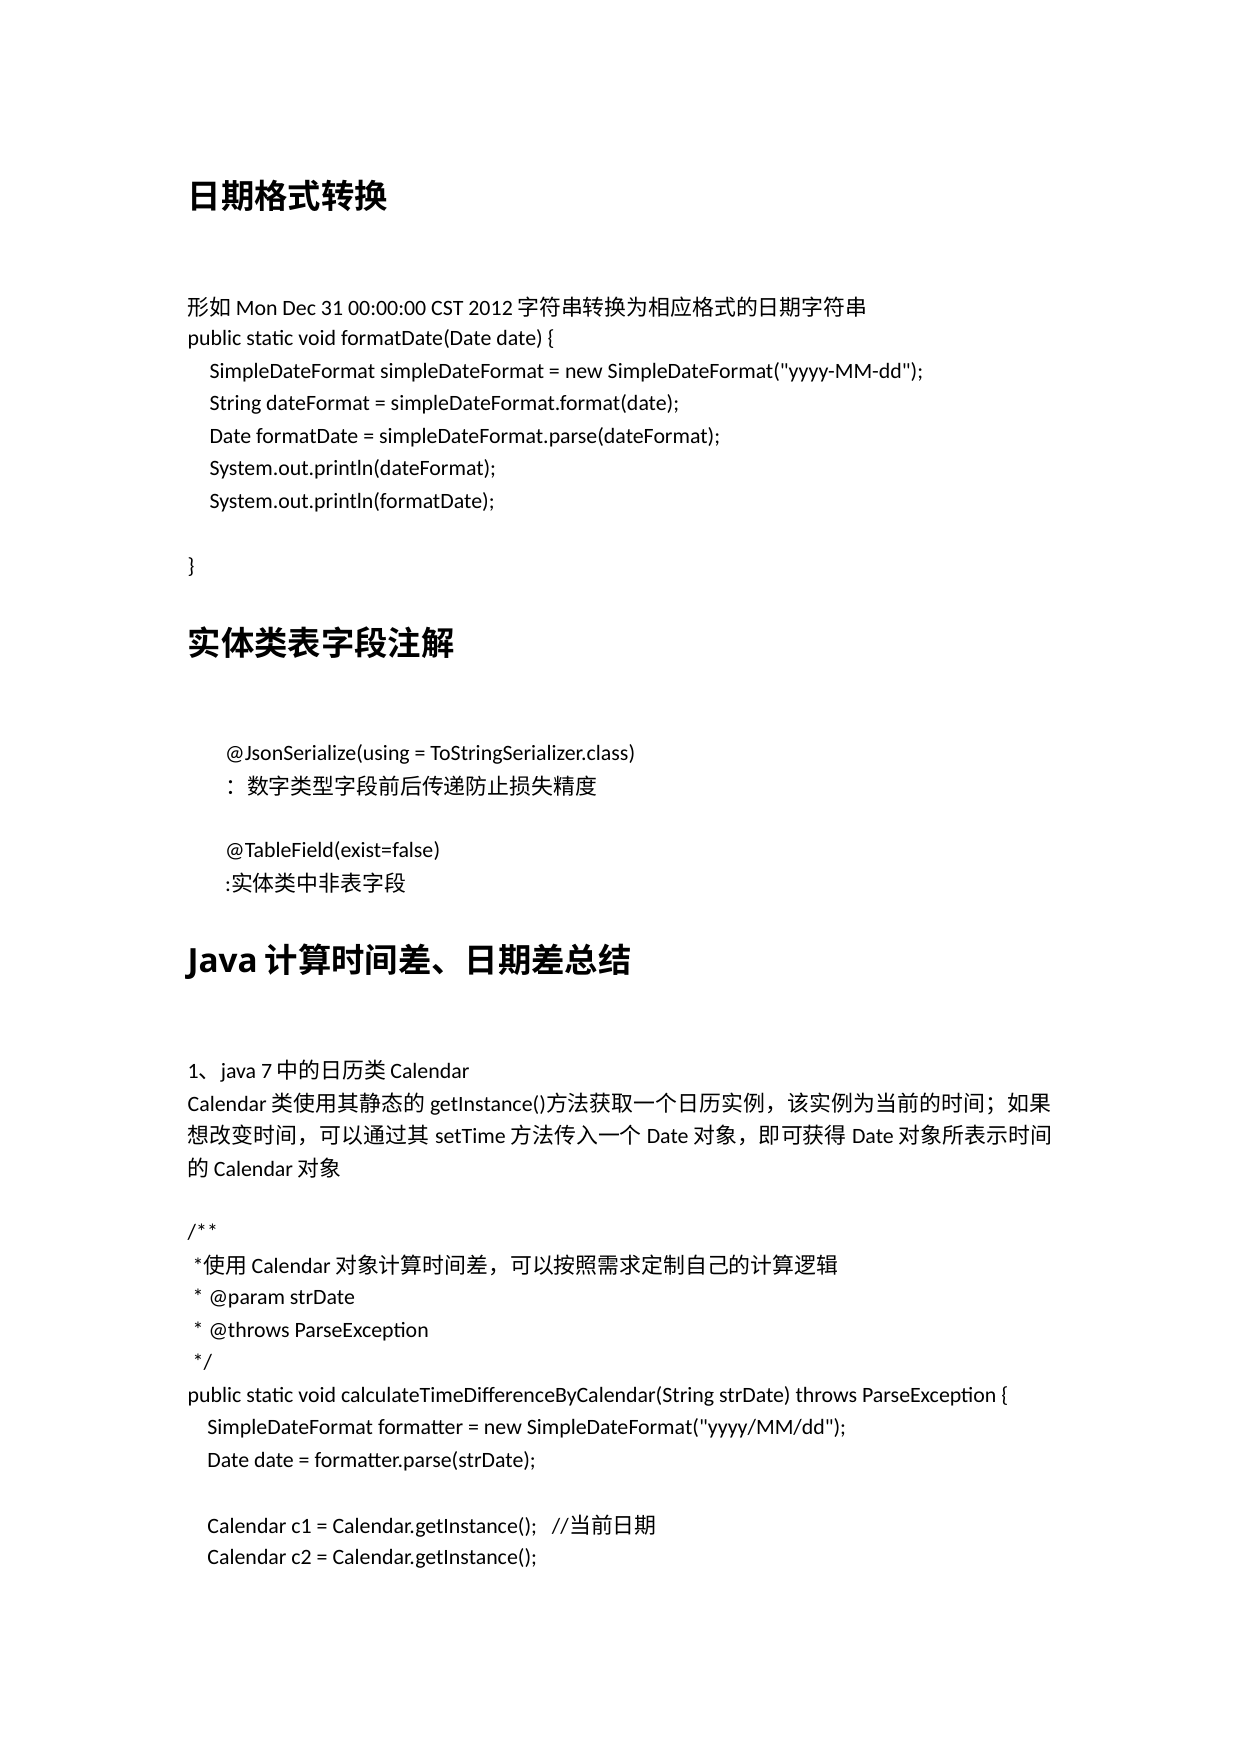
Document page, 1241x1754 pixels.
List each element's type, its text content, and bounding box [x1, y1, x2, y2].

list @JsonSerialize(using = ToStringSerializer.class) [225, 736, 1053, 768]
text 1、java 7中的日历类Calendar [187, 1053, 1053, 1085]
text Date date = formatter.parse(strDate); [187, 1443, 1053, 1475]
text /** [187, 1215, 1053, 1248]
text } [187, 549, 1053, 582]
text * @param strDate [187, 1280, 1053, 1313]
text Calendar c1 = Calendar.getInstance(); //当前日期 [187, 1508, 1053, 1540]
text 形如Mon Dec 31 00:00:00 CST 2012字符串转换为相应格式的日期字符串 [187, 289, 1053, 322]
text public static void formatDate(Date date) { [187, 322, 1053, 354]
text *使用Calendar对象计算时间差，可以按照需求定制自己的计算逻辑 [187, 1248, 1053, 1280]
list @TableField(exist=false) [225, 833, 1053, 866]
text System.out.println(formatDate); [209, 484, 1053, 517]
text * @throws ParseException [187, 1313, 1053, 1345]
text Calendar类使用其静态的getInstance()方法获取一个日历实例，该实例为当前的时间；如果想改变时间，可以通过其setTime方法传入一个Date对象，即可获得Date对象所表示时间的Calendar对象 [187, 1085, 1053, 1183]
text String dateFormat = simpleDateFormat.format(date); [209, 387, 1053, 419]
subtitle 实体类表字段注解 [187, 609, 1053, 674]
text SimpleDateFormat formatter = new SimpleDateFormat("yyyy/MM/dd"); [187, 1410, 1053, 1443]
text System.out.println(dateFormat); [209, 452, 1053, 484]
text public static void calculateTimeDifferenceByCalendar(String strDate) throws ParseException { [187, 1378, 1053, 1410]
text */ [187, 1345, 1053, 1378]
list ：数字类型字段前后传递防止损失精度 [225, 768, 1053, 801]
text SimpleDateFormat simpleDateFormat = new SimpleDateFormat("yyyy-MM-dd"); [209, 354, 1053, 387]
subtitle Java计算时间差、日期差总结 [187, 926, 1053, 991]
subtitle 日期格式转换 [187, 162, 1053, 227]
text Calendar c2 = Calendar.getInstance(); [187, 1540, 1053, 1573]
text Date formatDate = simpleDateFormat.parse(dateFormat); [209, 419, 1053, 452]
list :实体类中非表字段 [225, 866, 1053, 898]
